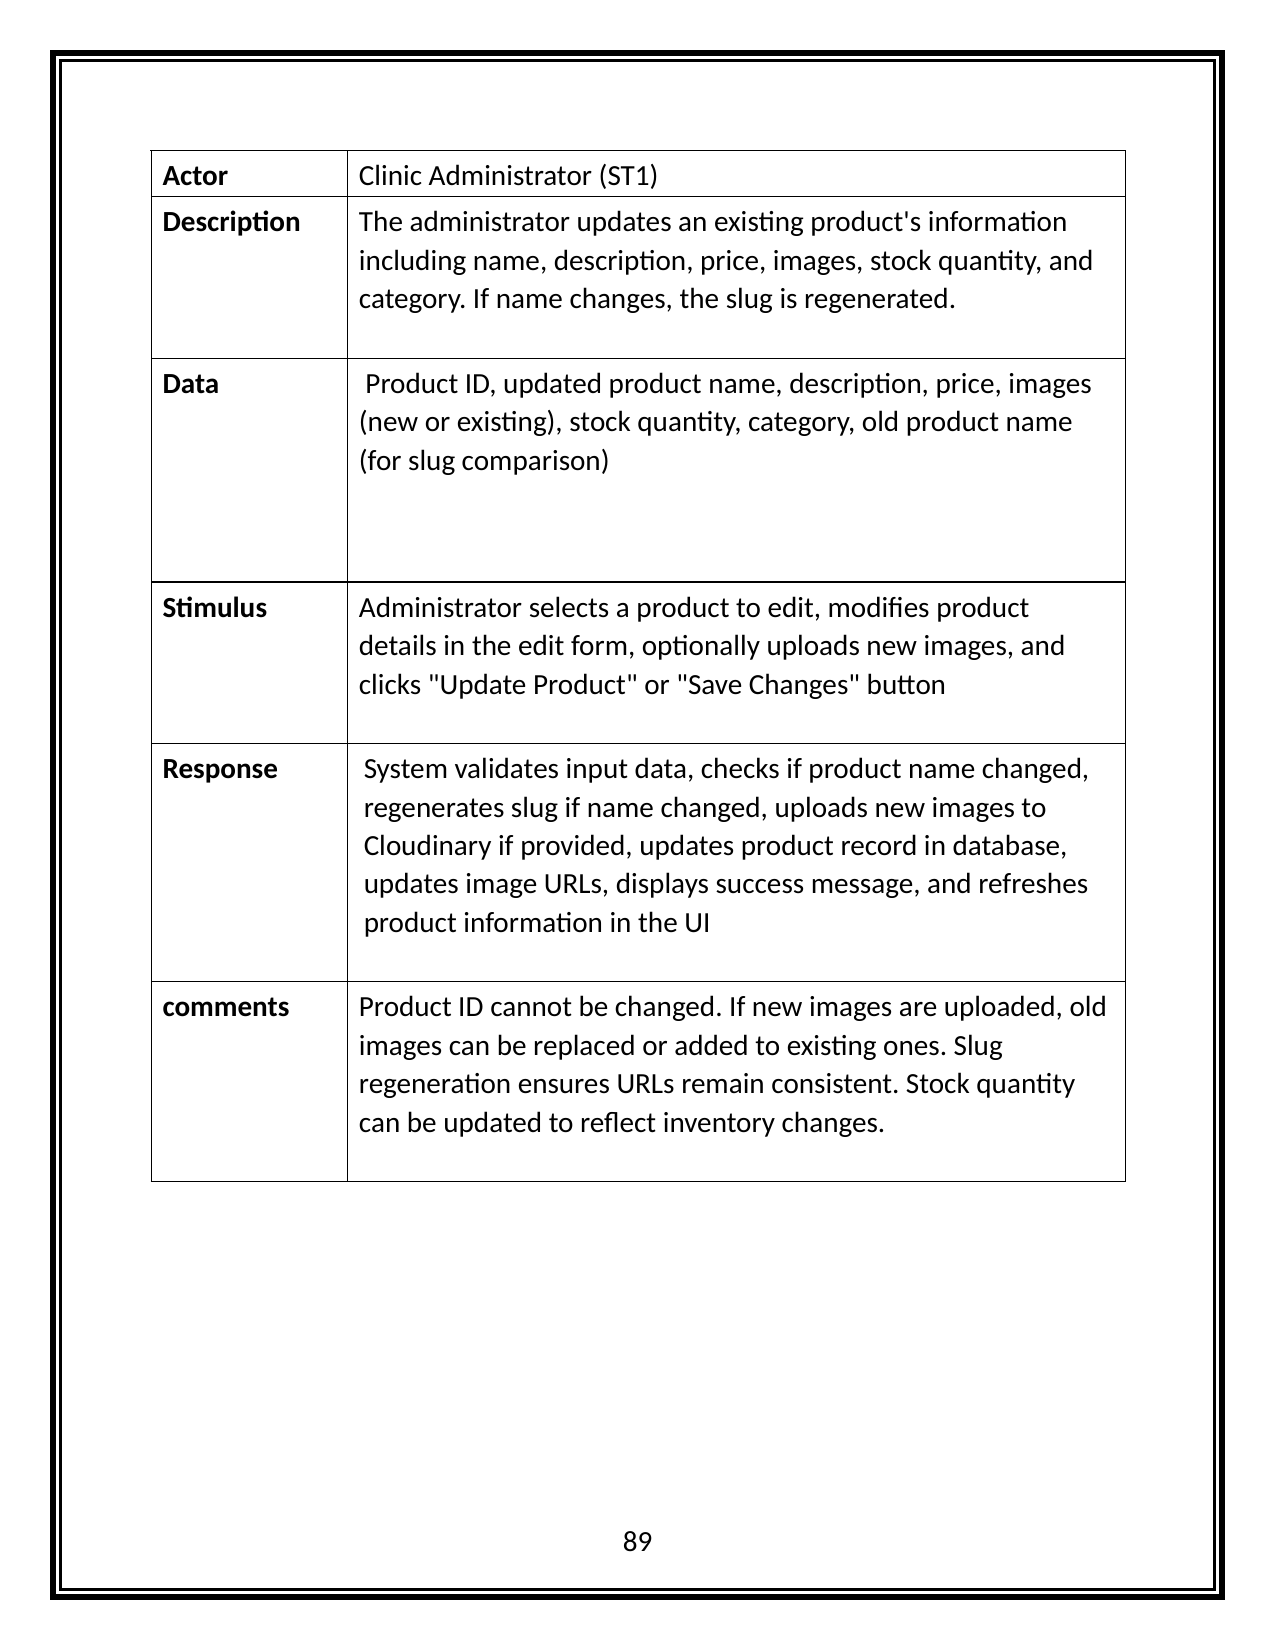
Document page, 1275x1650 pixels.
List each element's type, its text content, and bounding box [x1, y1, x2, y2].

table_cell Stimulus [152, 583, 347, 743]
table_cell Description [152, 197, 347, 357]
table_cell Response [152, 744, 347, 981]
table_cell The administrator updates an existing product's information including name, description, price, images, stock quantity, and category. If name changes, the slug is regenerated. [348, 197, 1125, 357]
table_cell Actor [152, 151, 347, 196]
table_cell Administrator selects a product to edit, modifies product details in the edit form, optionally uploads new images, and clicks "Update Product" or "Save Changes" button [348, 583, 1125, 743]
table_cell comments [152, 982, 347, 1181]
table_cell Product ID, updated product name, description, price, images (new or existing), stock quantity, category, old product name (for slug comparison) [348, 359, 1125, 581]
table_cell Product ID cannot be changed. If new images are uploaded, old images can be replaced or added to existing ones. Slug regeneration ensures URLs remain consistent. Stock quantity can be updated to reflect inventory changes. [348, 982, 1125, 1181]
table_cell Clinic Administrator (ST1) [348, 151, 1125, 196]
table_cell Data [152, 359, 347, 581]
table_cell System validates input data, checks if product name changed, regenerates slug if name changed, uploads new images to Cloudinary if provided, updates product record in database, updates image URLs, displays success message, and refreshes product information in the UI [348, 744, 1125, 981]
